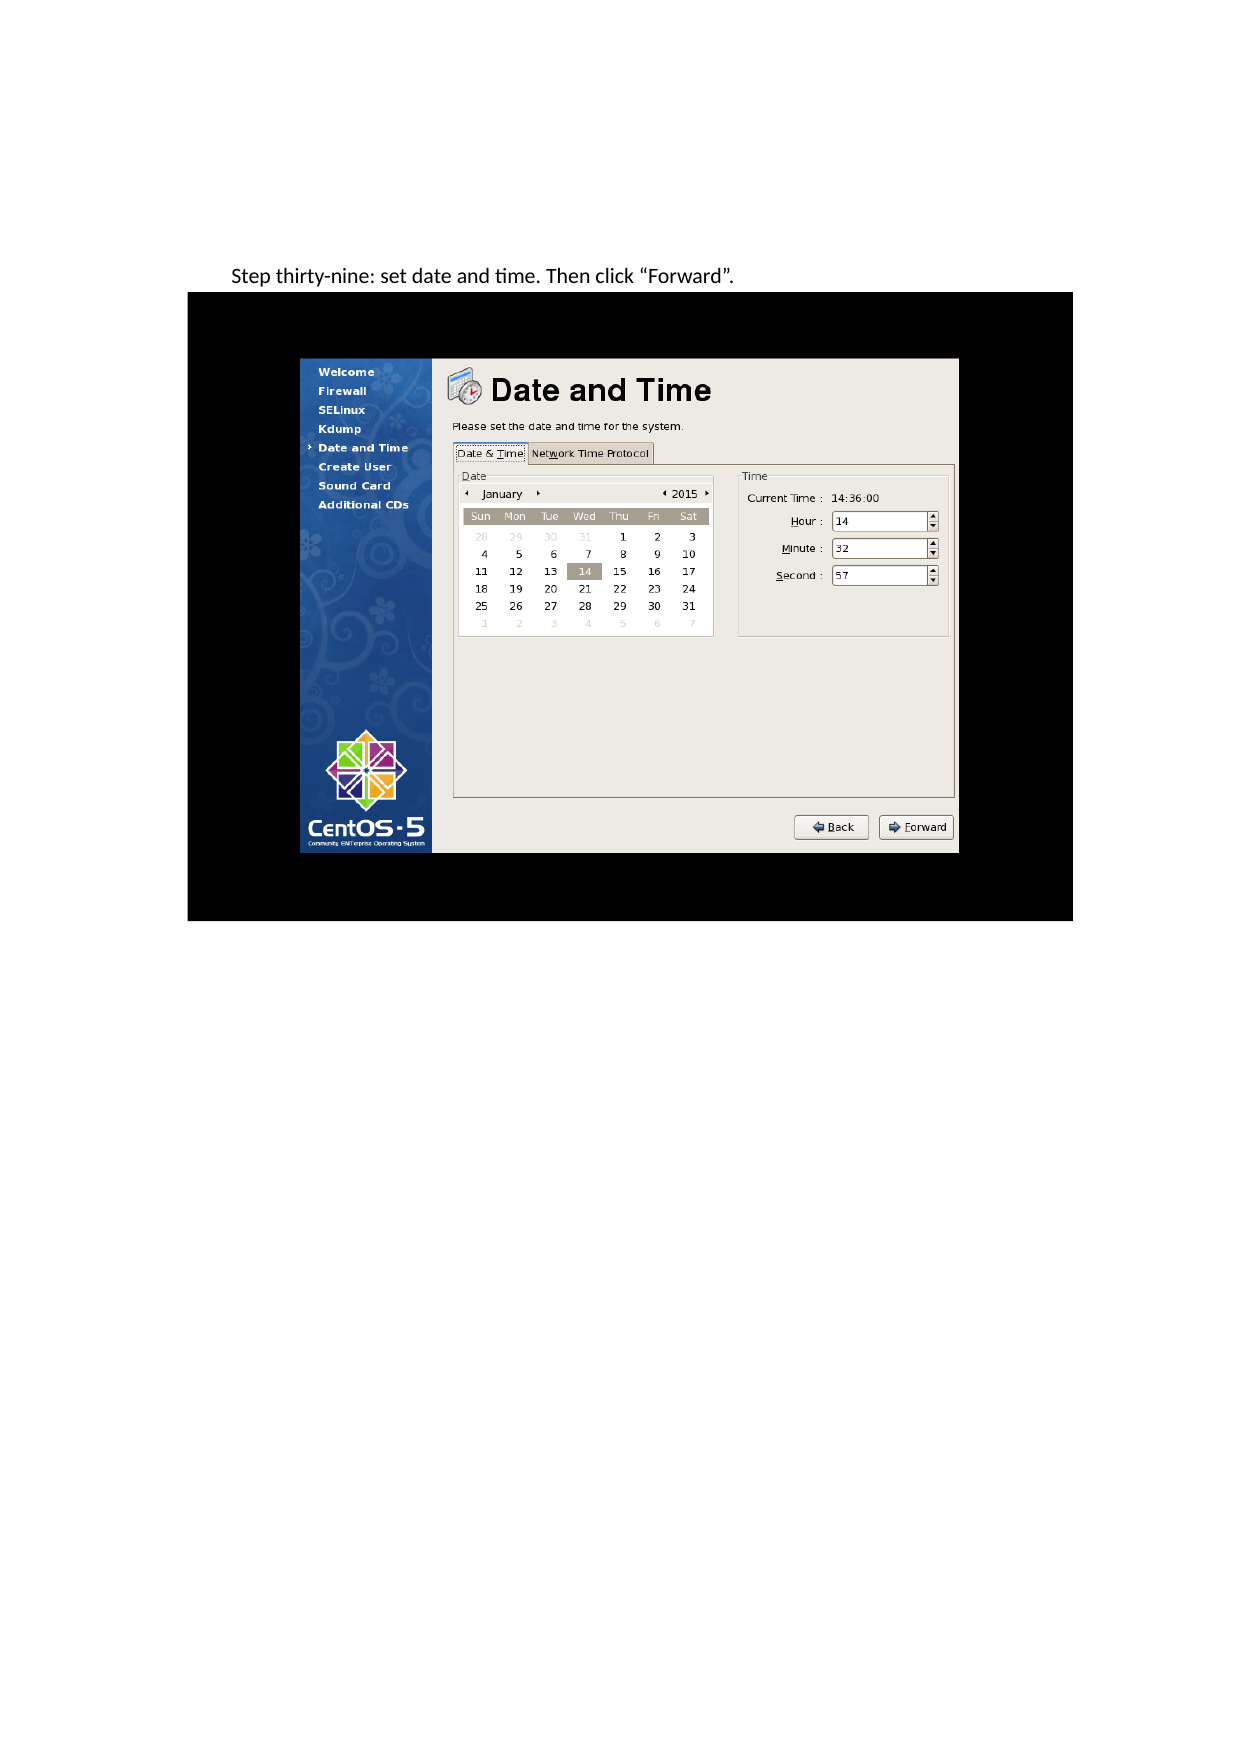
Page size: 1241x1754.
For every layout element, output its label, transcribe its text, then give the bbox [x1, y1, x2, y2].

picture [187, 292, 1074, 922]
text Step thirty-nine: set date and time. Then click “Forward”. [187, 259, 1053, 292]
